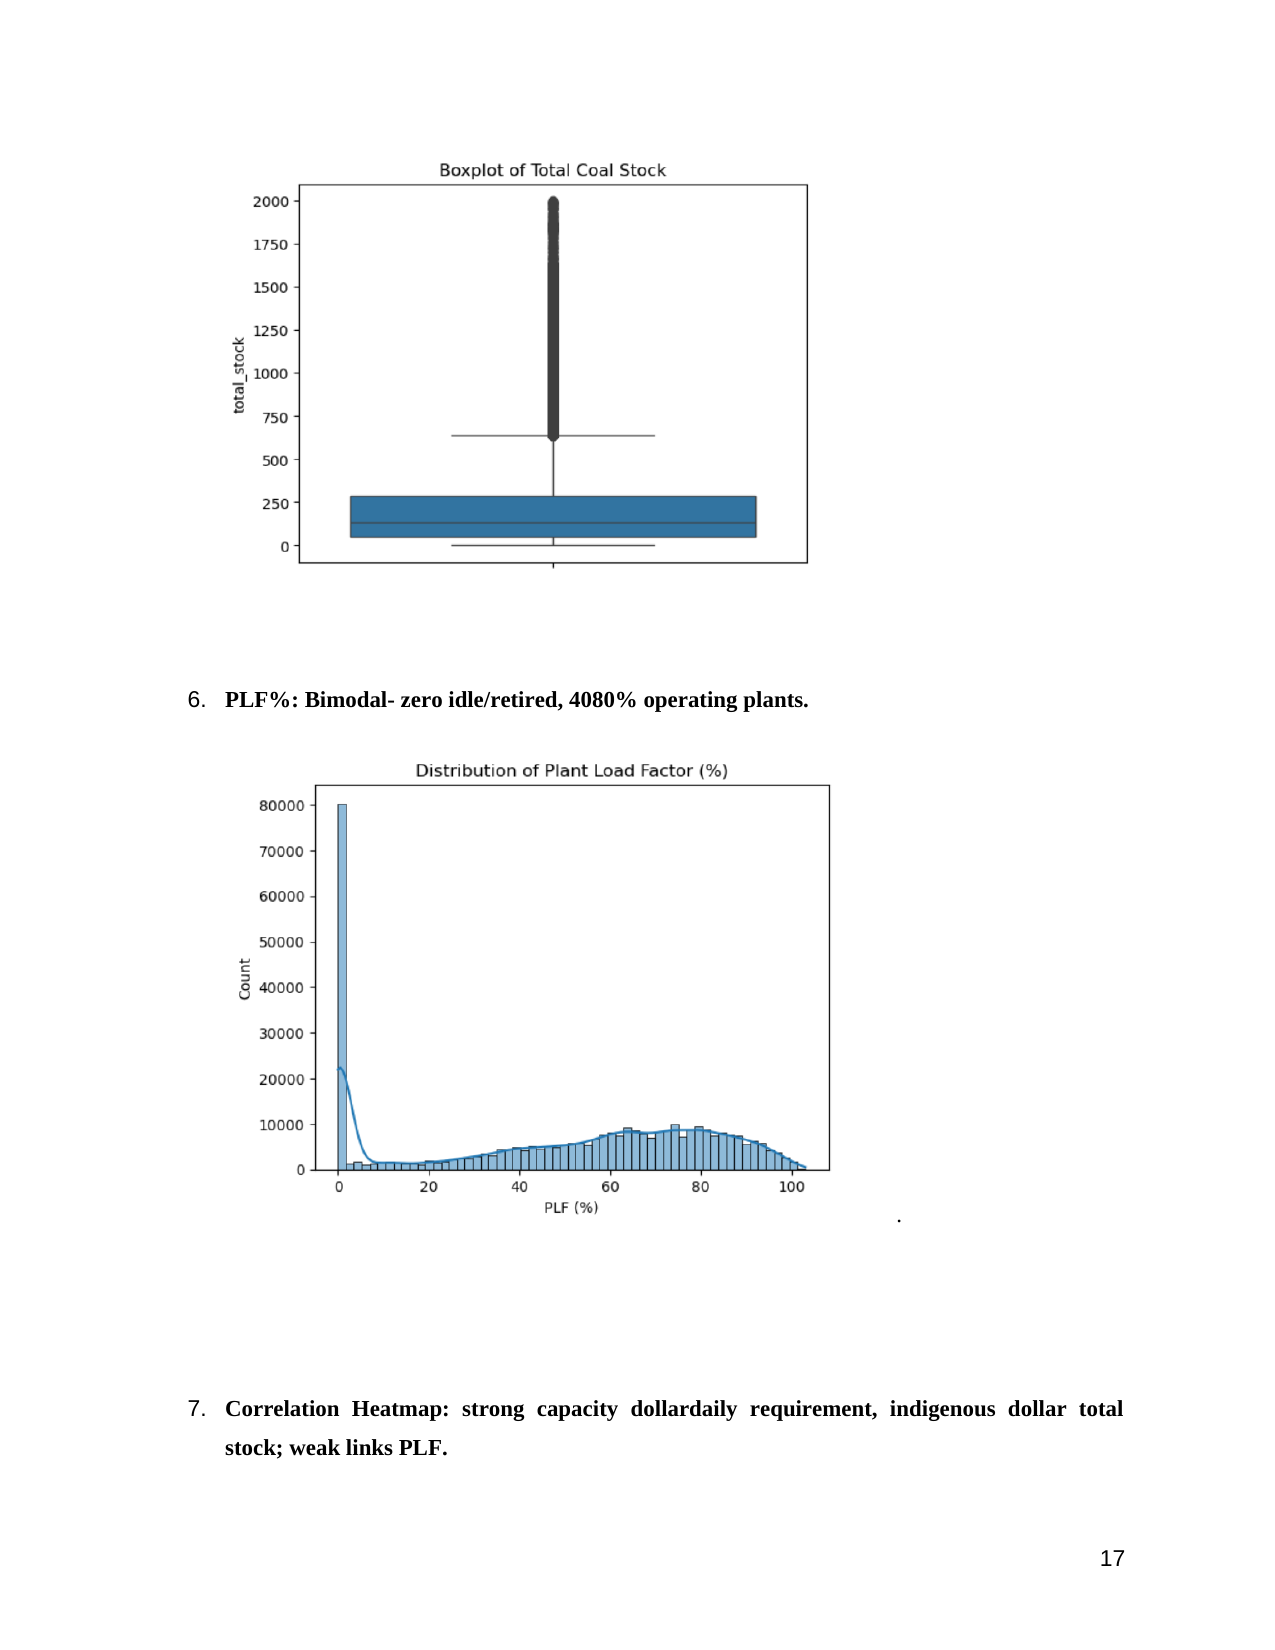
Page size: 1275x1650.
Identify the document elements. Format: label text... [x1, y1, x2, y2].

picture [225, 750, 897, 1223]
list PLF%: Bimodal- zero idle/retired, 4080% operating plants. [187, 686, 1125, 712]
list Correlation Heatmap: strong capacity dollardaily requirement, indigenous dollar total stock; weak links PLF. [187, 1394, 1125, 1461]
picture [225, 150, 863, 583]
